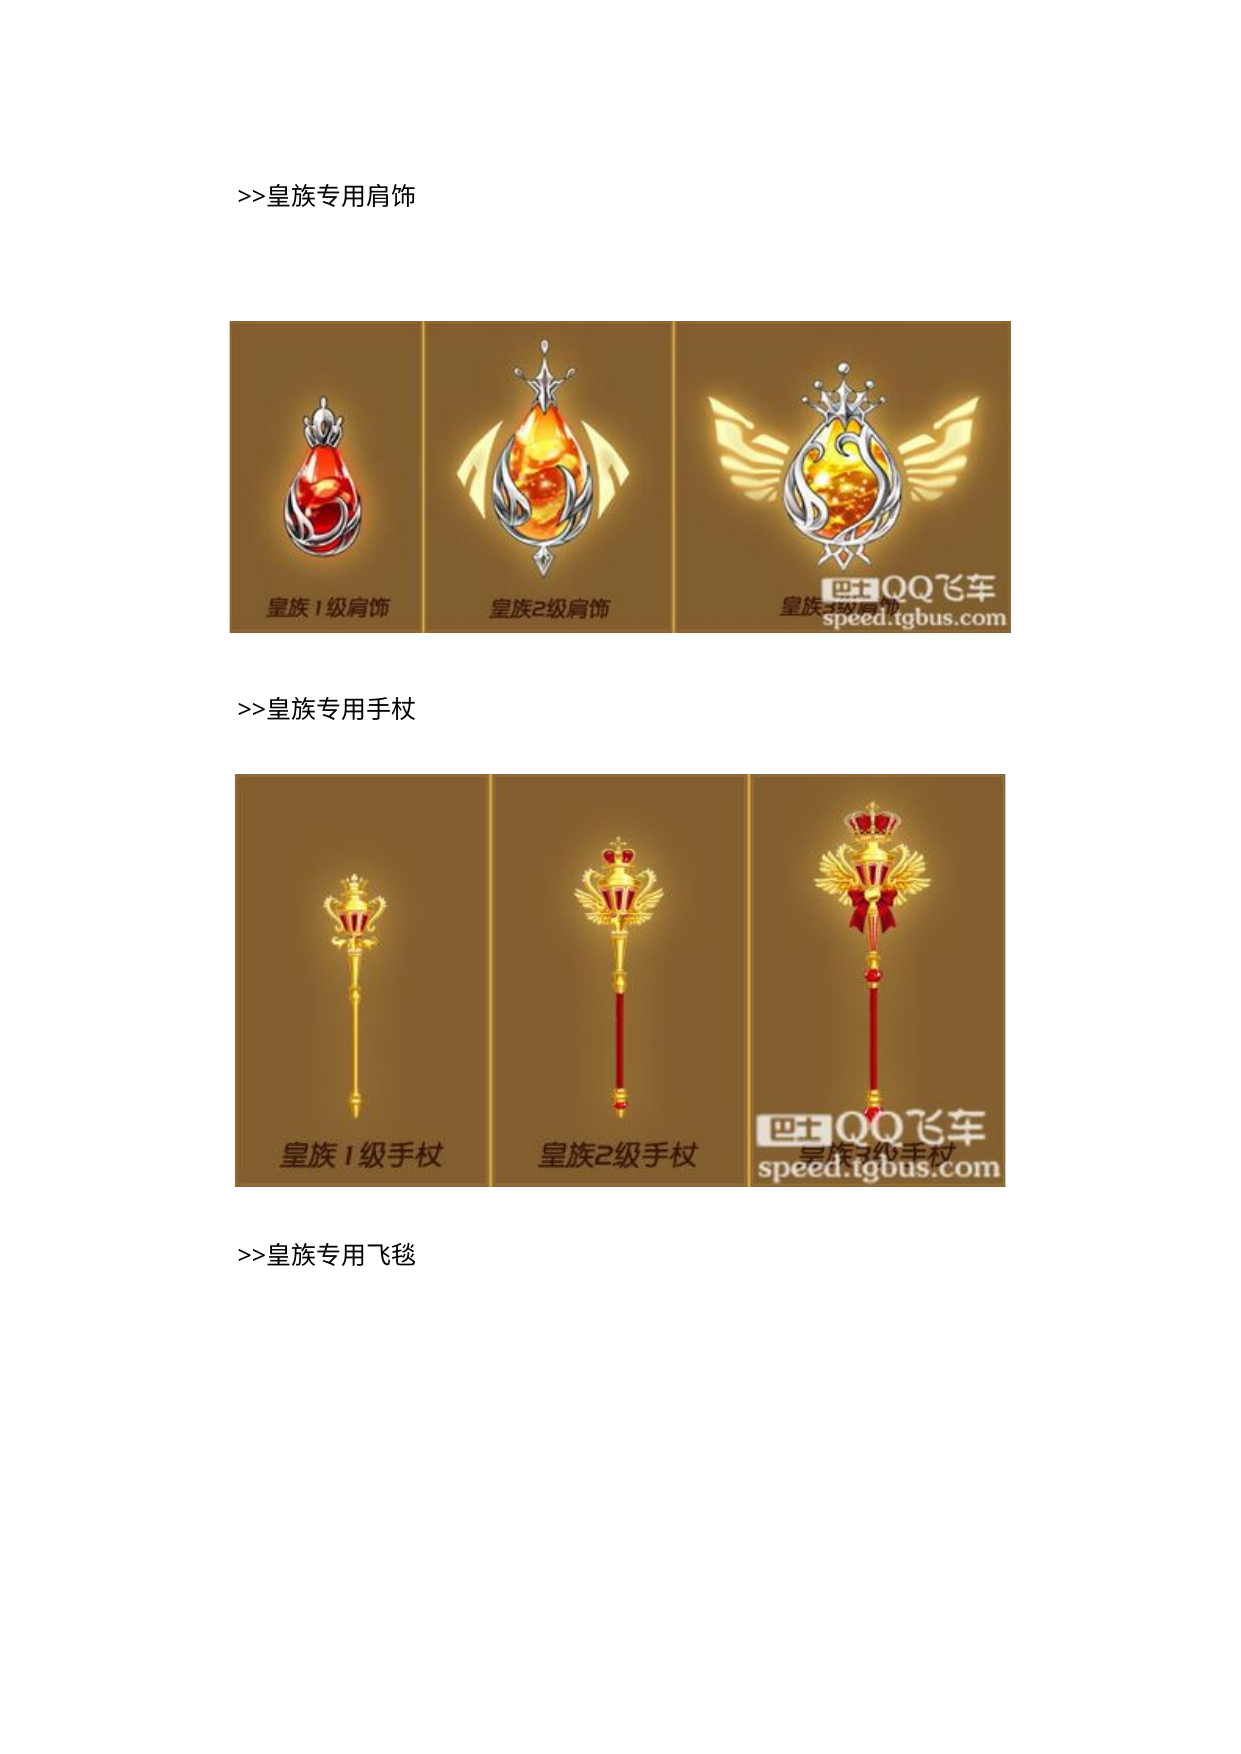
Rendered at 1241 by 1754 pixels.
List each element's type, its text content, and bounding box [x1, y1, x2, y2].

text >>皇族专用手杖 [187, 675, 1053, 740]
text >>皇族专用飞毯 [187, 1221, 1053, 1286]
picture [234, 774, 1006, 1187]
text >>皇族专用肩饰 [187, 162, 1053, 227]
picture [229, 321, 1011, 633]
